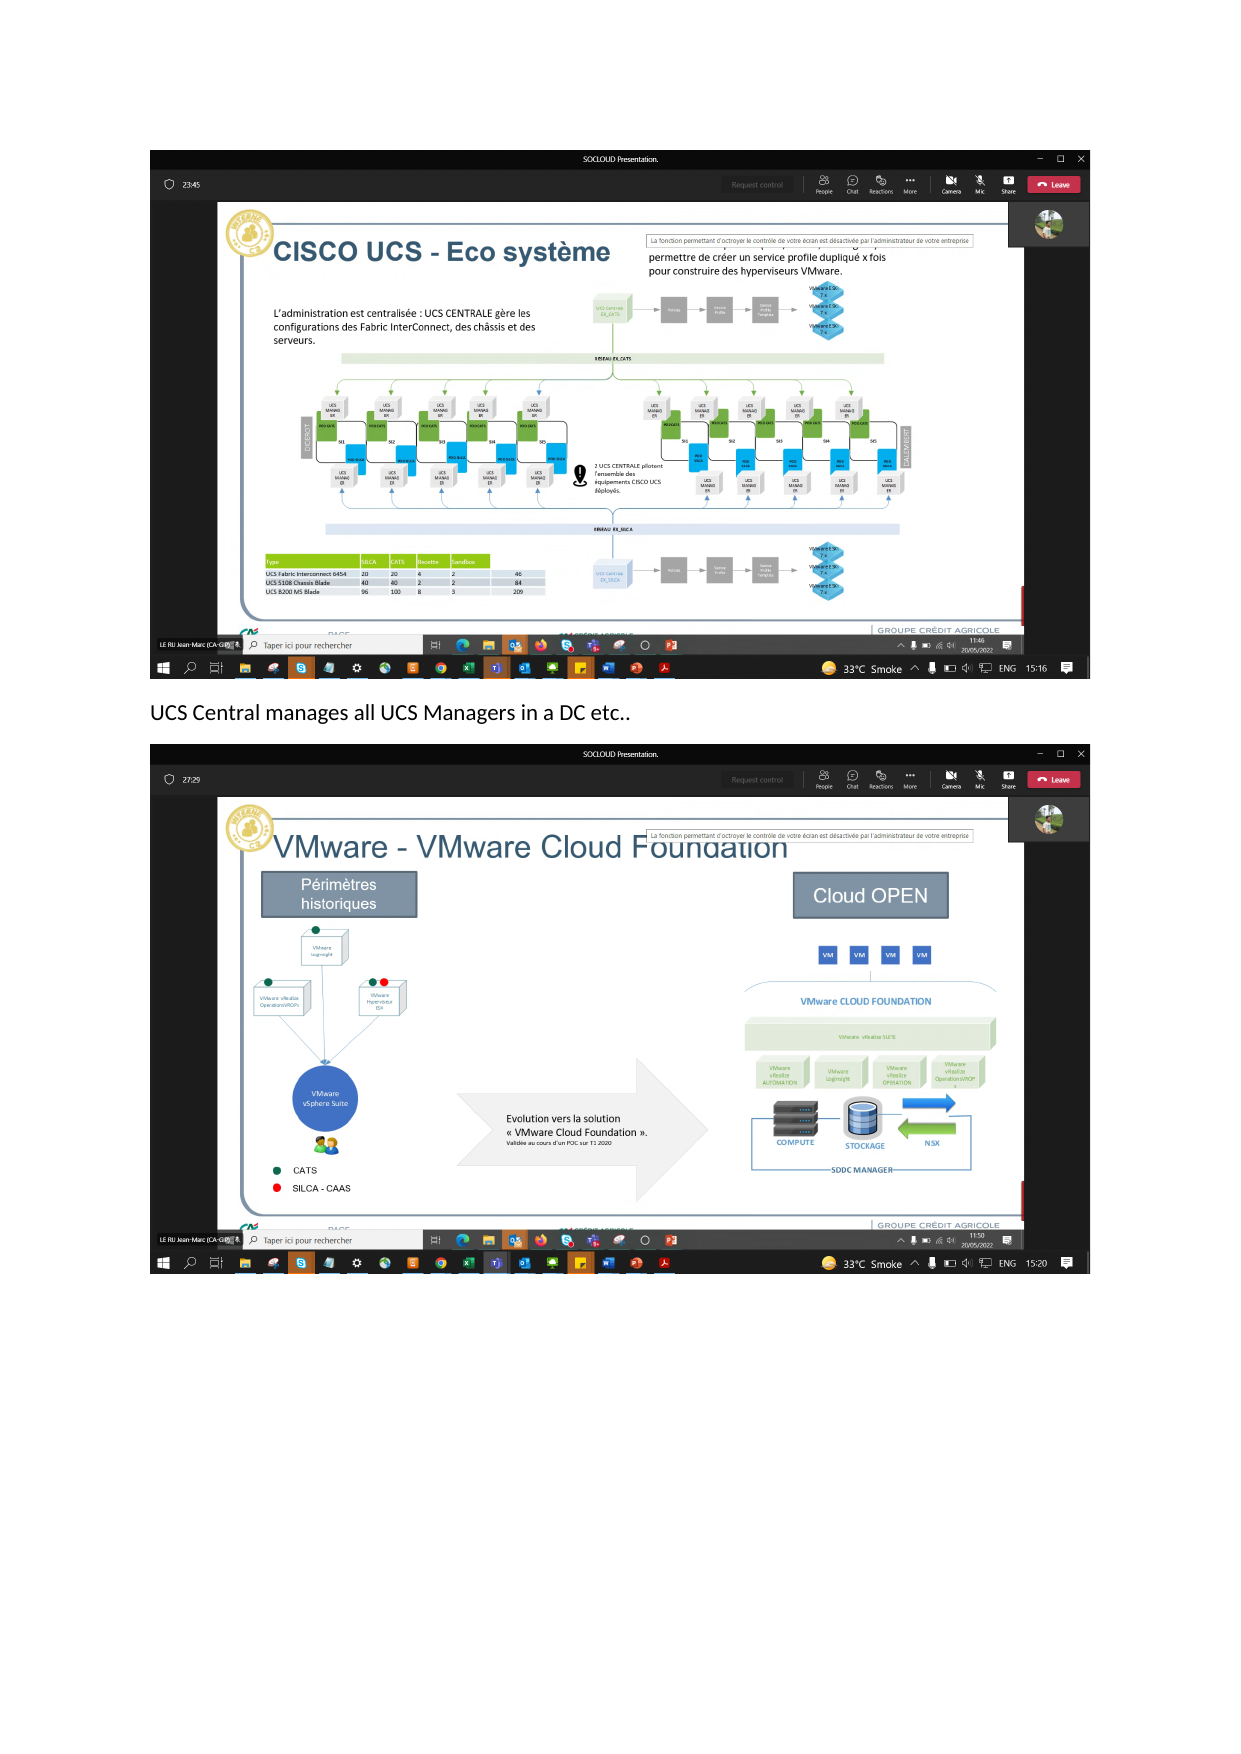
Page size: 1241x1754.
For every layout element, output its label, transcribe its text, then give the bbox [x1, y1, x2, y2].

text UCS Central manages all UCS Managers in a DC etc.. [150, 698, 1090, 726]
picture [150, 150, 1091, 679]
picture [150, 744, 1091, 1274]
